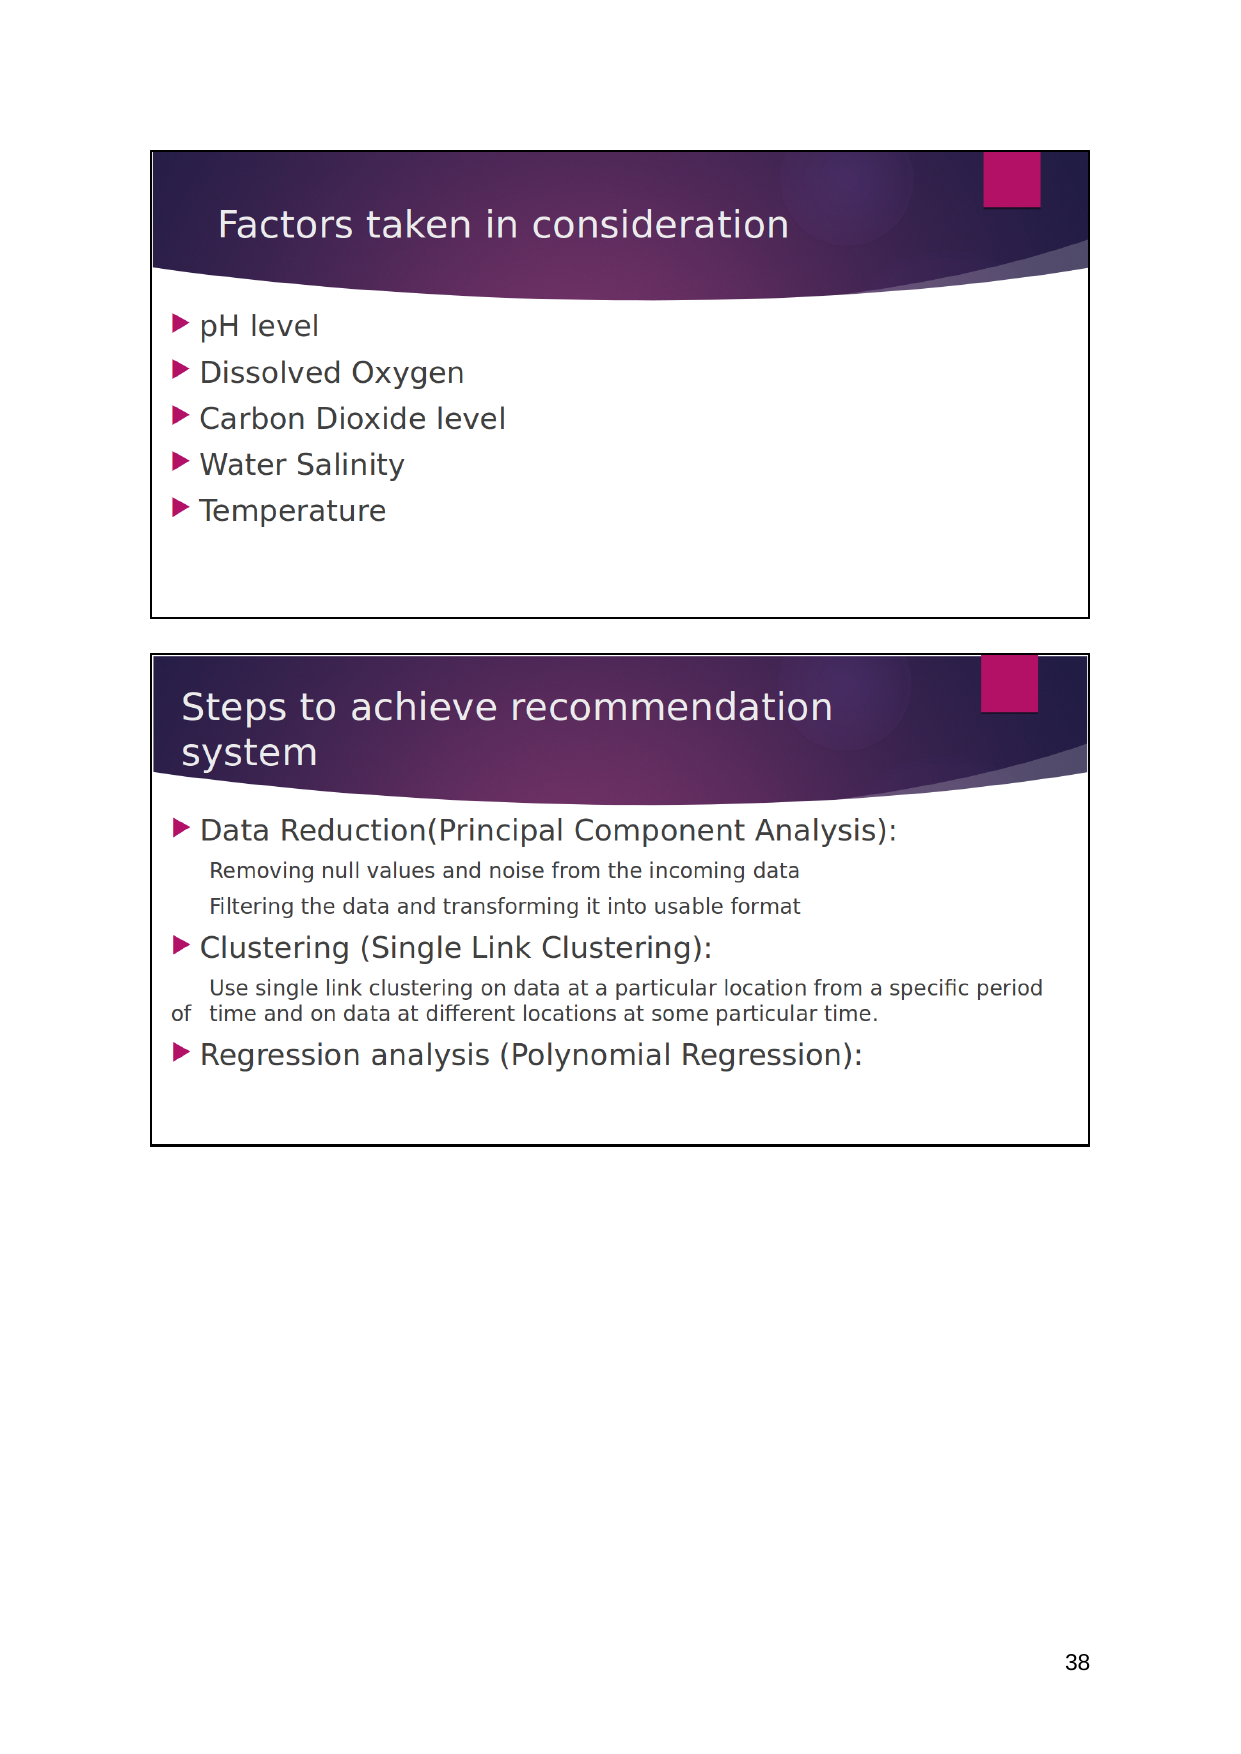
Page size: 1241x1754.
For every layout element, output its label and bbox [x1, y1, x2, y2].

picture [152, 655, 1088, 1144]
picture [152, 152, 1088, 617]
